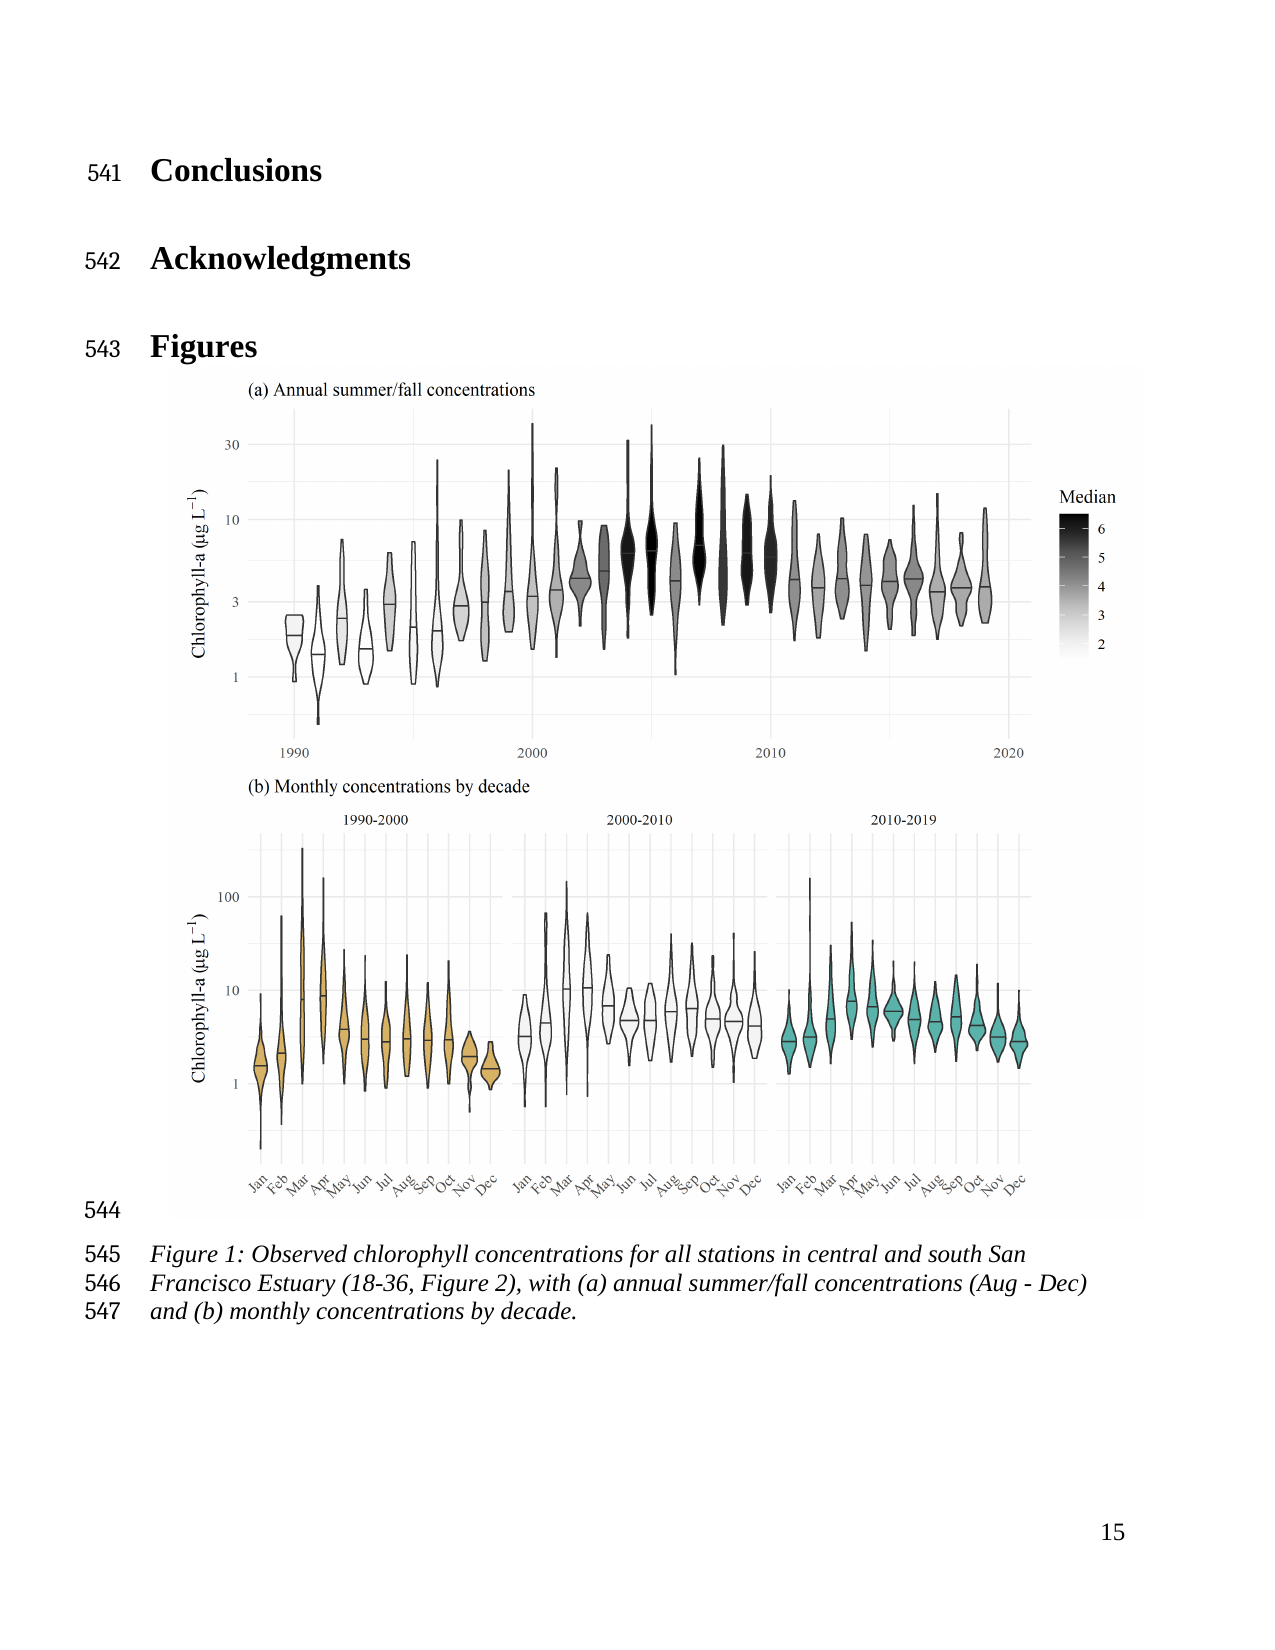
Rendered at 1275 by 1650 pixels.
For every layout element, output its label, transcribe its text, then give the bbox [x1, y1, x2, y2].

subtitle Conclusions [150, 150, 1125, 188]
text Figure 1: Observed chlorophyll concentrations for all stations in central and south San Francisco Estuary (18-36, Figure 2), with (a) annual summer/fall concentrations (Aug - Dec) and (b) monthly concentrations by decade. [150, 1239, 1125, 1325]
subtitle Figures [150, 327, 1125, 365]
picture [168, 365, 1144, 1219]
subtitle Acknowledgments [150, 238, 1125, 277]
